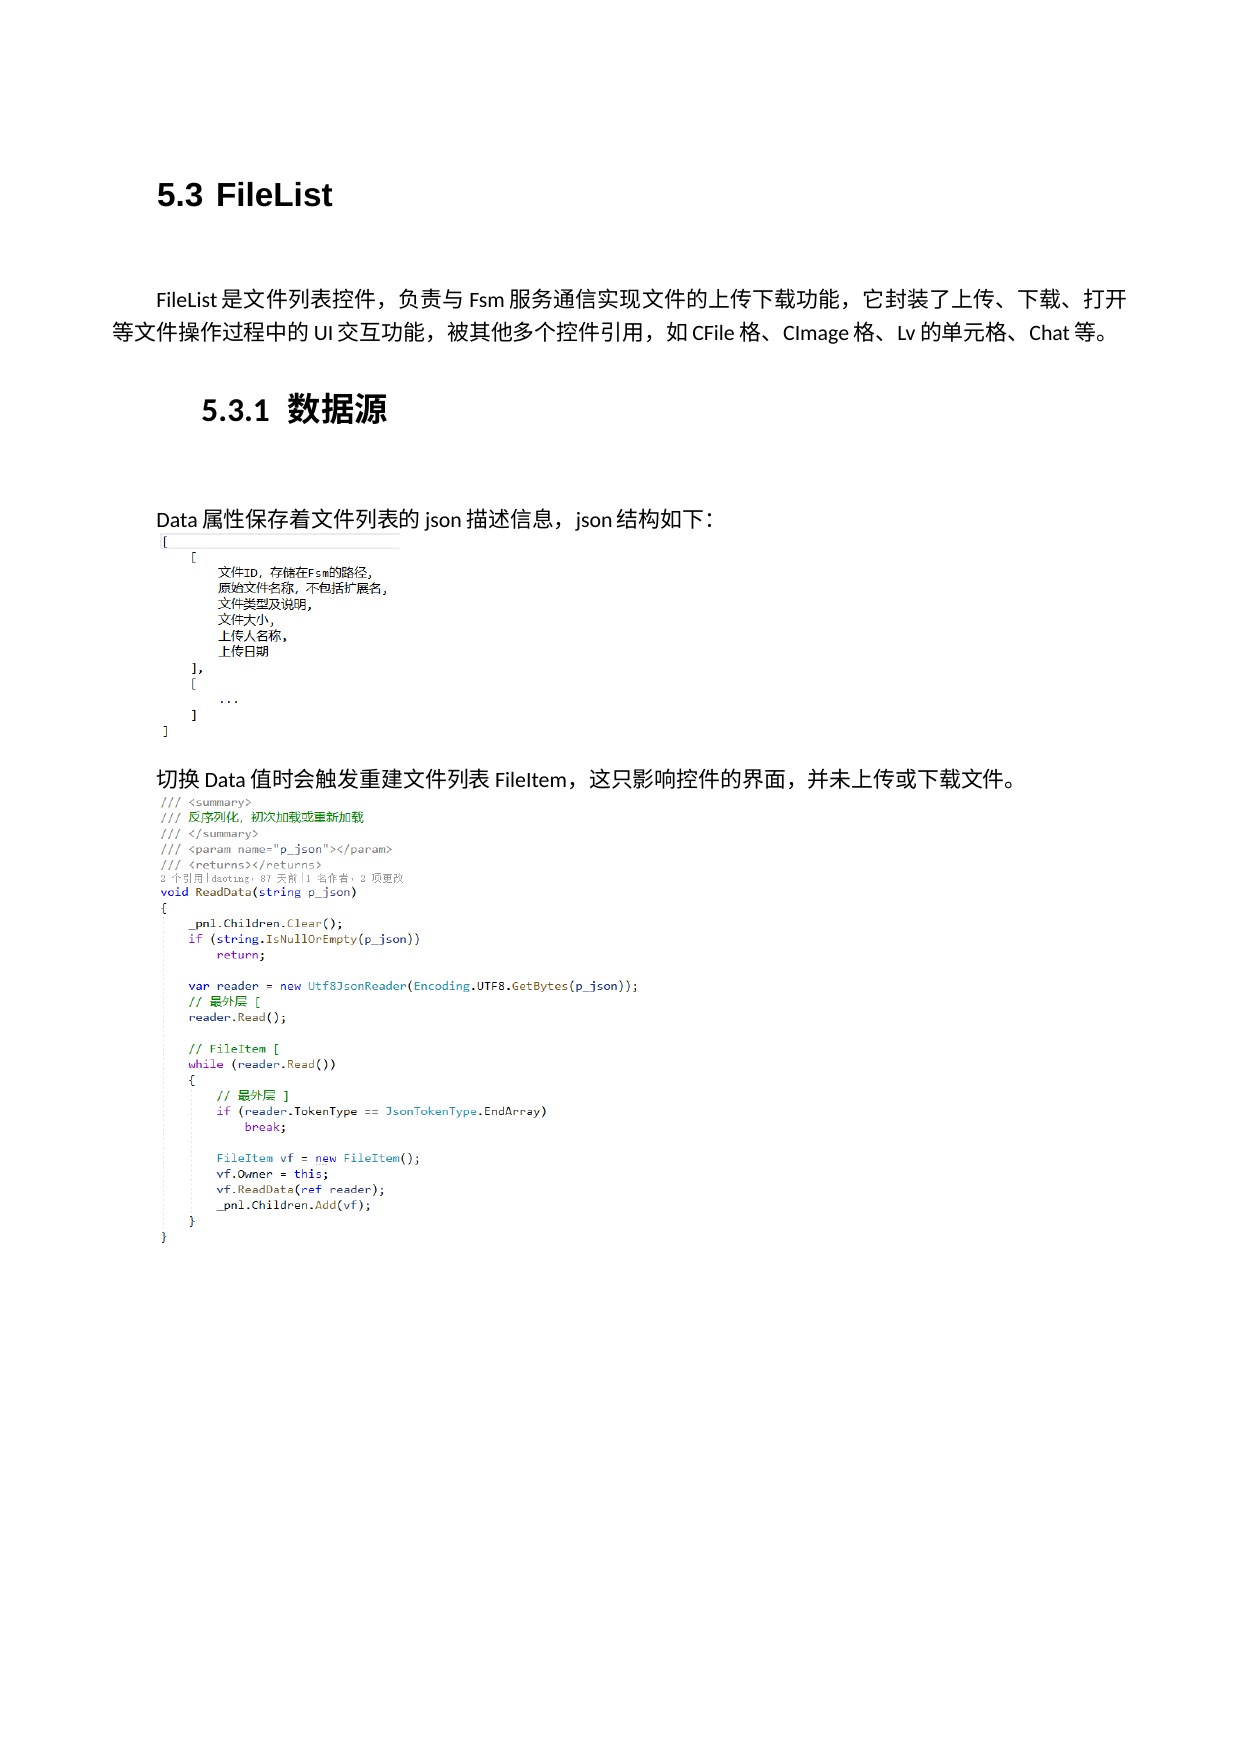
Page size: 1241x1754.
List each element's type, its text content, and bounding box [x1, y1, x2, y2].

subtitle FileList [157, 162, 1128, 227]
text Data属性保存着文件列表的json描述信息，json结构如下： [112, 501, 1128, 534]
picture [156, 533, 400, 742]
text 切换Data值时会触发重建文件列表FileItem，这只影响控件的界面，并未上传或下载文件。 [112, 761, 1128, 794]
text FileList是文件列表控件，负责与Fsm服务通信实现文件的上传下载功能，它封装了上传、下载、打开等文件操作过程中的UI交互功能，被其他多个控件引用，如CFile格、CImage格、Lv的单元格、Chat等。 [112, 282, 1128, 347]
subtitle 数据源 [201, 374, 1128, 439]
picture [156, 793, 643, 1247]
